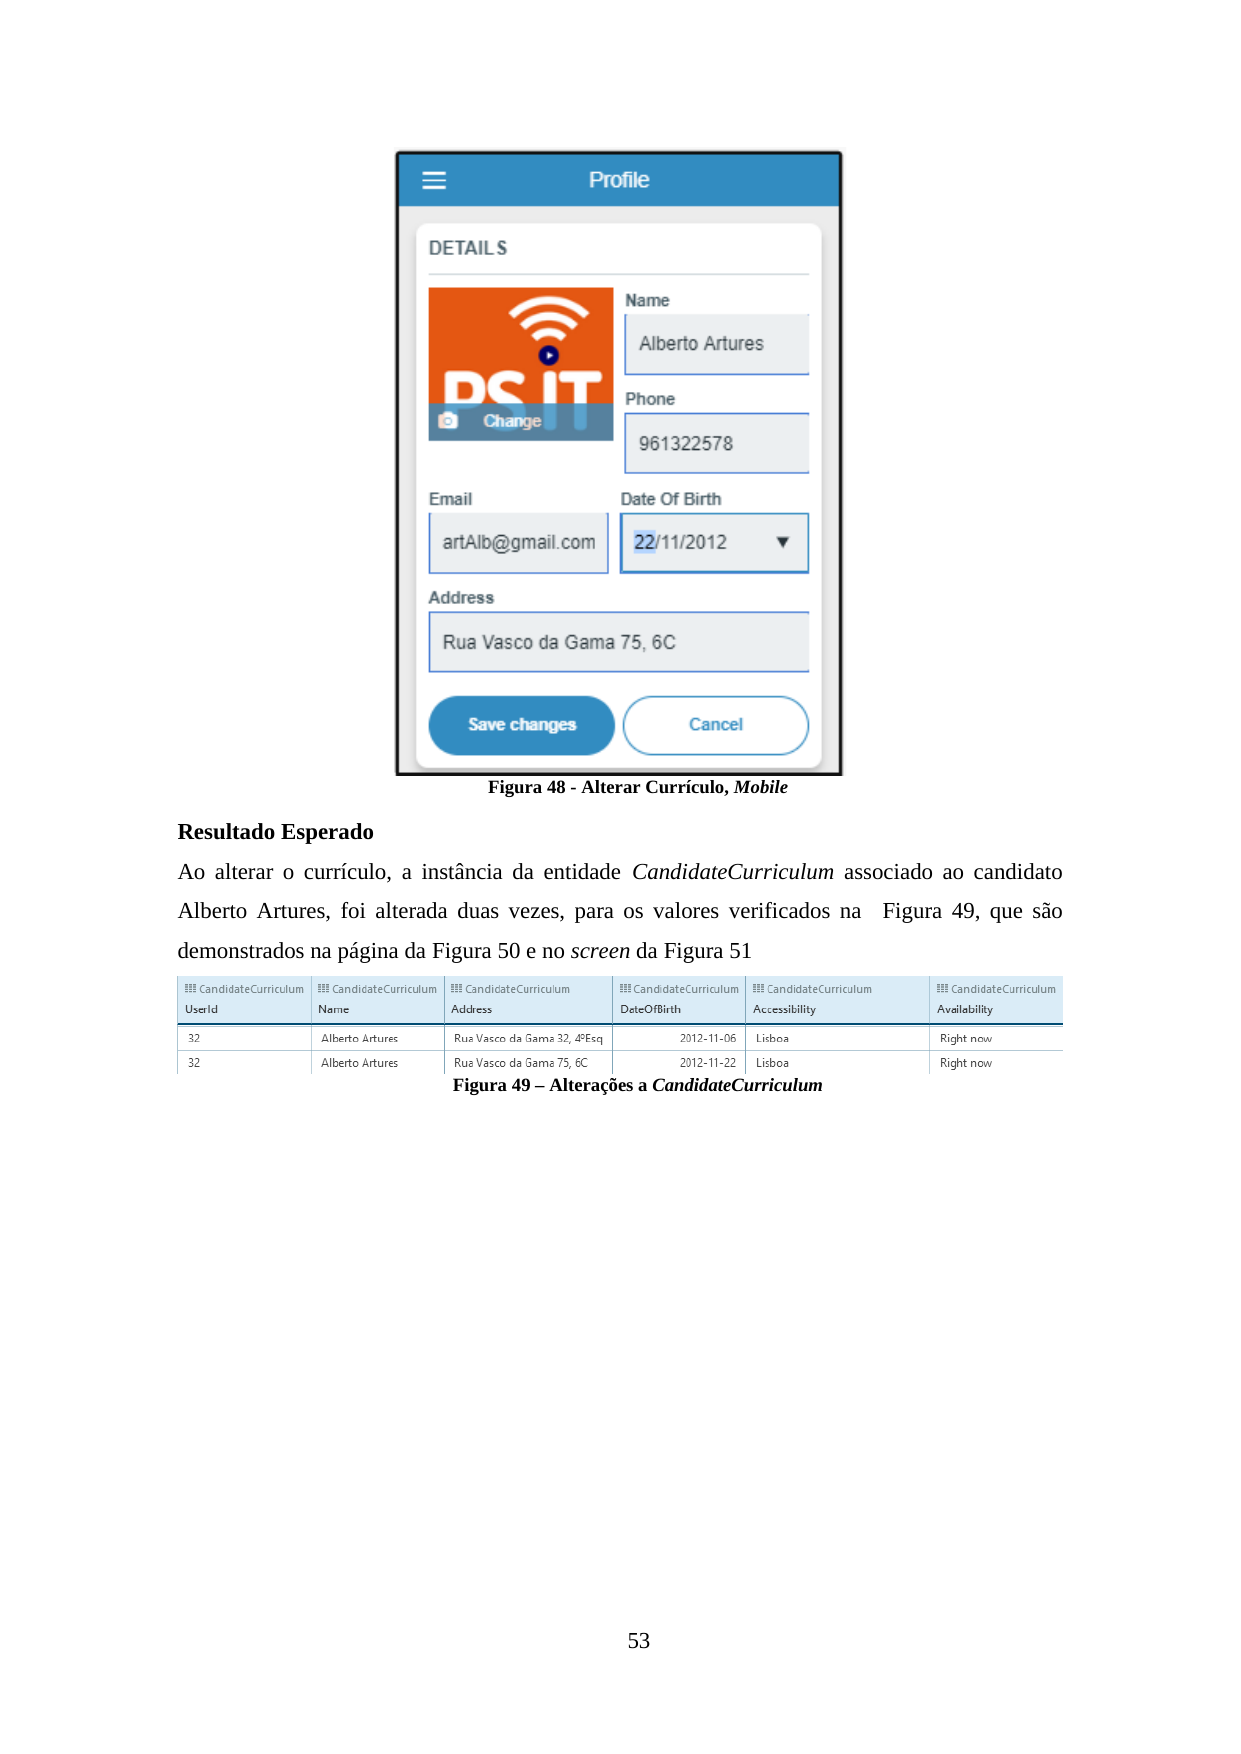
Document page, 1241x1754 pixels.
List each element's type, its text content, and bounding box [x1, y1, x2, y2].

text Resultado Esperado [177, 818, 1063, 845]
text Figura 49 – Alterações a CandidateCurriculum [177, 1074, 1063, 1095]
picture [393, 147, 847, 776]
picture [177, 1026, 1063, 1074]
text Figura 48 - Alterar Currículo, Mobile [177, 776, 1063, 797]
picture [177, 976, 1063, 1022]
text Ao alterar o currículo, a instância da entidade CandidateCurriculum associado ao candidato Alberto Artures, foi alterada duas vezes, para os valores verificados na Figura 48, que são demonstrados na página da Figura 49 e no screen da Figura 50 [177, 858, 1063, 963]
